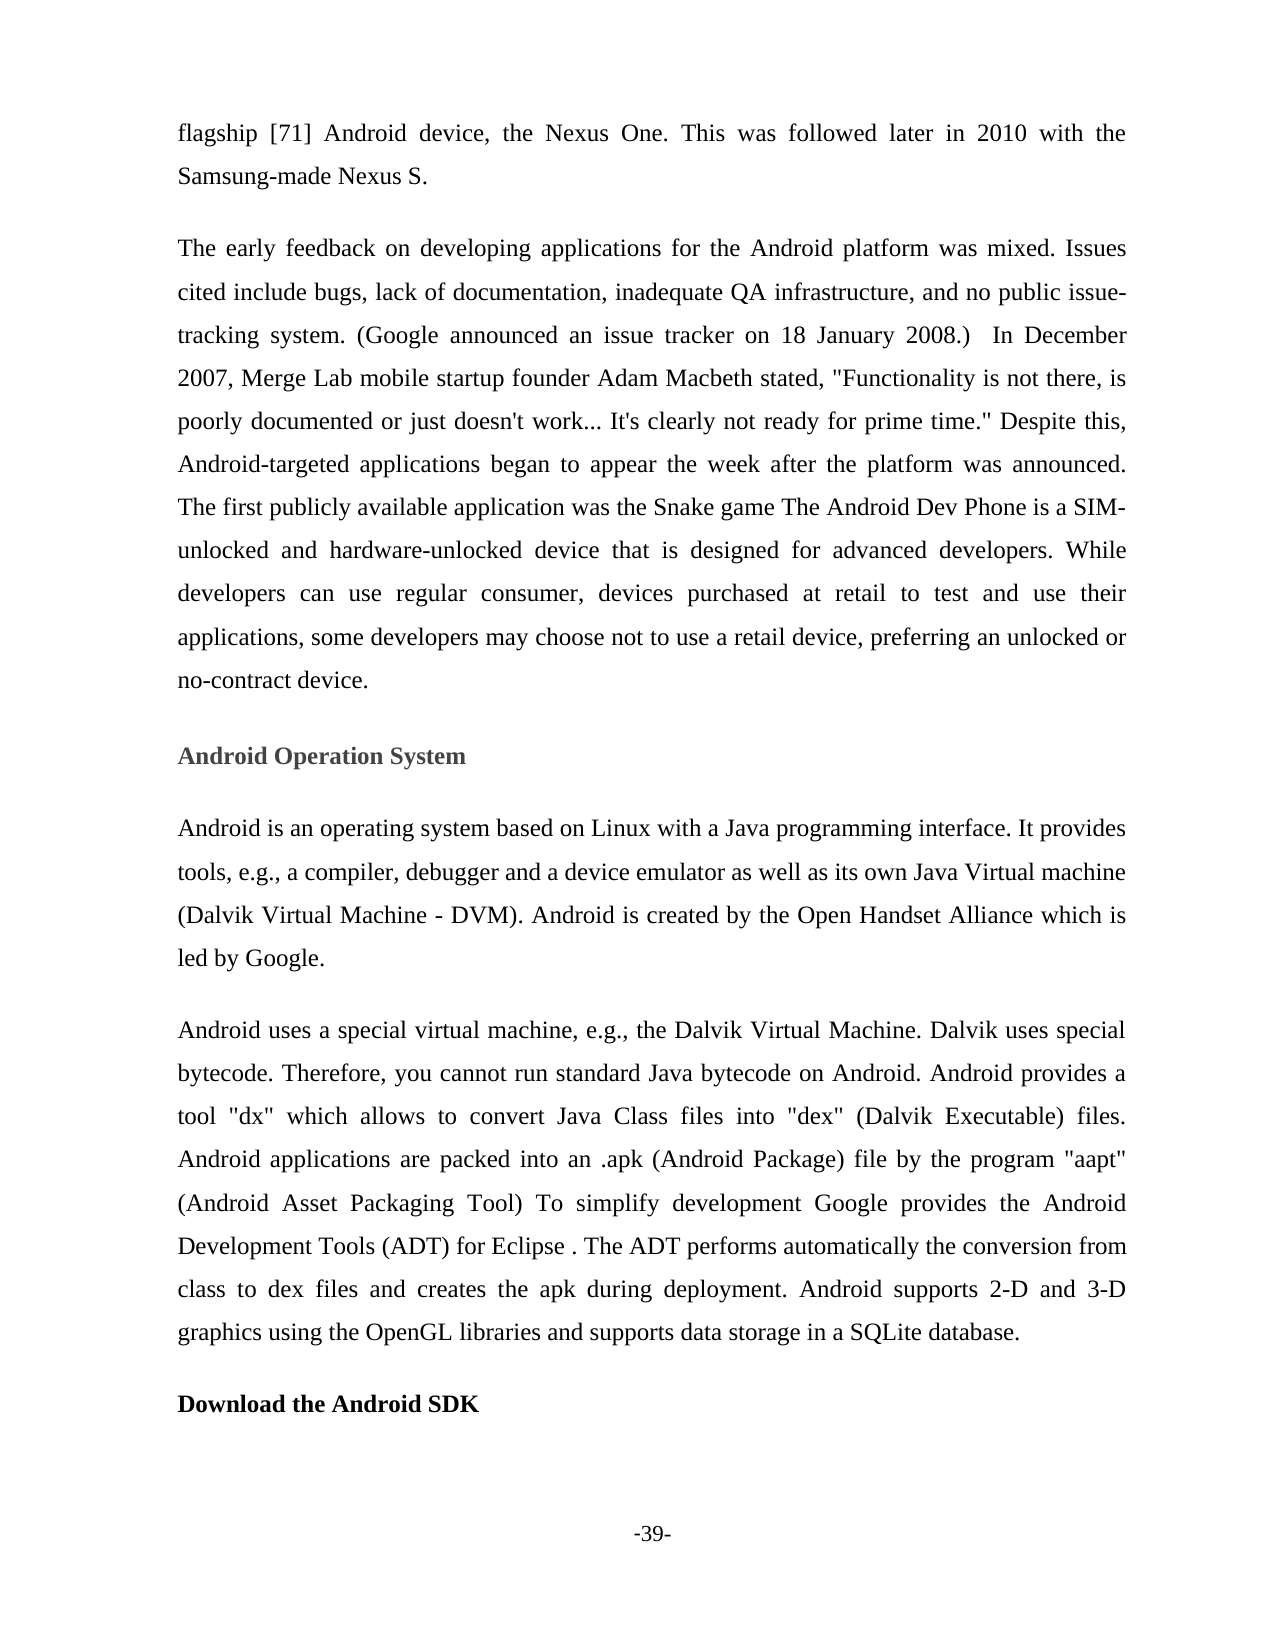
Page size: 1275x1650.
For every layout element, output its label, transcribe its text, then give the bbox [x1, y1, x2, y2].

text The early feedback on developing applications for the Android platform was mixed. Issues cited include bugs, lack of documentation, inadequate QA infrastructure, and no public issue-tracking system. (Google announced an issue tracker on 18 January 2008.) In December 2007, Merge Lab mobile startup founder Adam Macbeth stated, "Functionality is not there, is poorly documented or just doesn't work... It's clearly not ready for prime time." Despite this, Android-targeted applications began to appear the week after the platform was announced. The first publicly available application was the Snake game The Android Dev Phone is a SIM-unlocked and hardware-unlocked device that is designed for advanced developers. While developers can use regular consumer, devices purchased at retail to test and use their applications, some developers may choose not to use a retail device, preferring an unlocked or no-contract device. [177, 233, 1127, 693]
text Android uses a special virtual machine, e.g., the Dalvik Virtual Machine. Dalvik uses special bytecode. Therefore, you cannot run standard Java bytecode on Android. Android provides a tool "dx" which allows to convert Java Class files into "dex" (Dalvik Executable) files. Android applications are packed into an .apk (Android Package) file by the program "aapt" (Android Asset Packaging Tool) To simplify development Google provides the Android Development Tools (ADT) for Eclipse . The ADT performs automatically the conversion from class to dex files and creates the apk during deployment. Android supports 2-D and 3-D graphics using the OpenGL libraries and supports data storage in a SQLite database. [177, 1015, 1127, 1346]
subtitle Android Operation System [177, 741, 1127, 770]
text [177, 118, 1127, 190]
text Android is an operating system based on Linux with a Java programming interface. It provides tools, e.g., a compiler, debugger and a device emulator as well as its own Java Virtual machine (Dalvik Virtual Machine - DVM). Android is created by the Open Handset Alliance which is led by Google. [177, 813, 1127, 972]
text Download the Android SDK [177, 1389, 1127, 1418]
